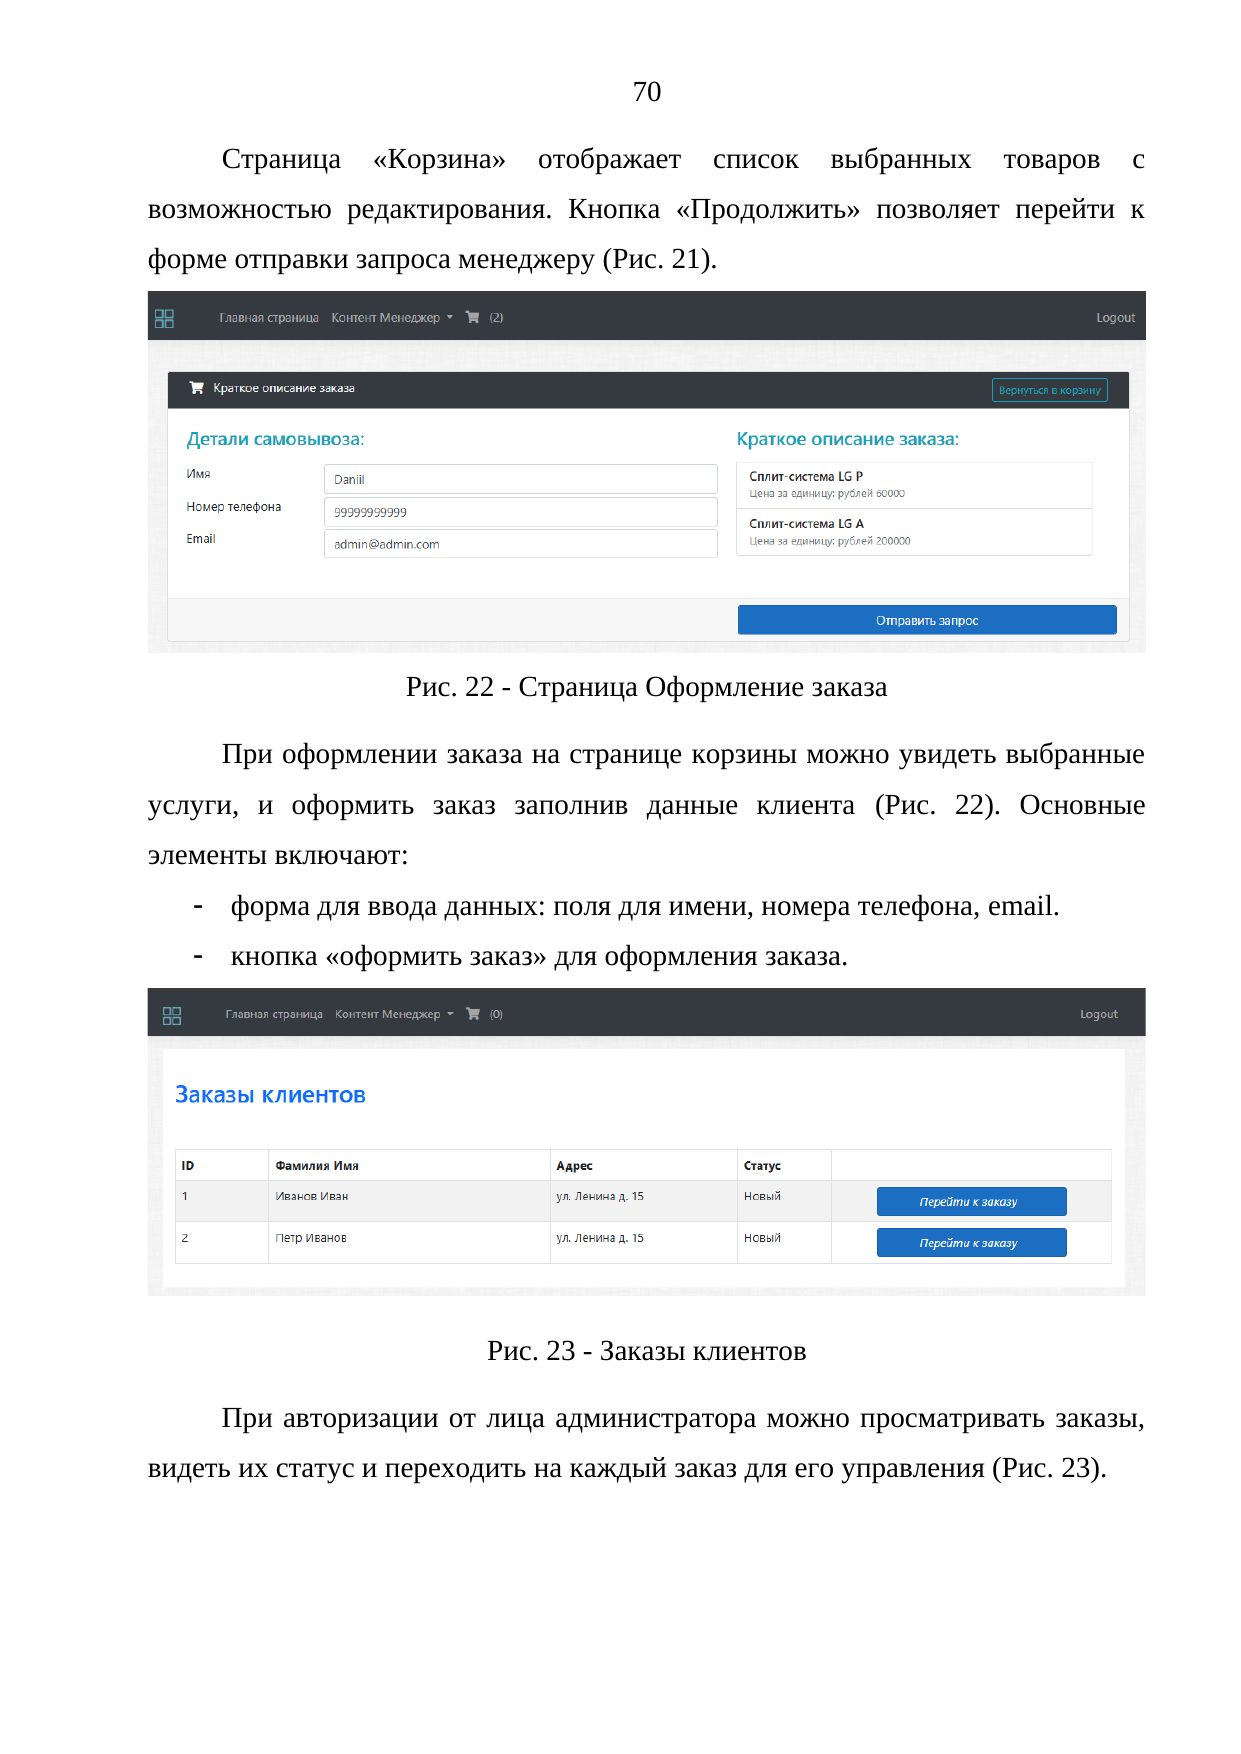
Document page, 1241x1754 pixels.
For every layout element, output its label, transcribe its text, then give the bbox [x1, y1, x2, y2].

text Рис. 23 - Заказы клиентов [148, 1333, 1146, 1367]
list кнопка «оформить заказ» для оформления заказа. [193, 938, 1146, 972]
text При оформлении заказа на странице корзины можно увидеть выбранные услуги, и оформить заказ заполнив данные клиента (Рис. 22). Основные элементы включают: [148, 737, 1146, 871]
text Страница «Корзина» отображает список выбранных товаров с возможностью редактирования. Кнопка «Продолжить» позволяет перейти к форме отправки запроса менеджеру (Рис. 21). [148, 141, 1146, 275]
picture [147, 988, 1146, 1296]
picture [147, 291, 1146, 653]
list форма для ввода данных: поля для имени, номера телефона, email. [193, 888, 1146, 921]
text Рис. 22 - Страница Оформление заказа [148, 669, 1146, 703]
text При авторизации от лица администратора можно просматривать заказы, видеть их статус и переходить на каждый заказ для его управления (Рис. 23). [148, 1400, 1146, 1484]
